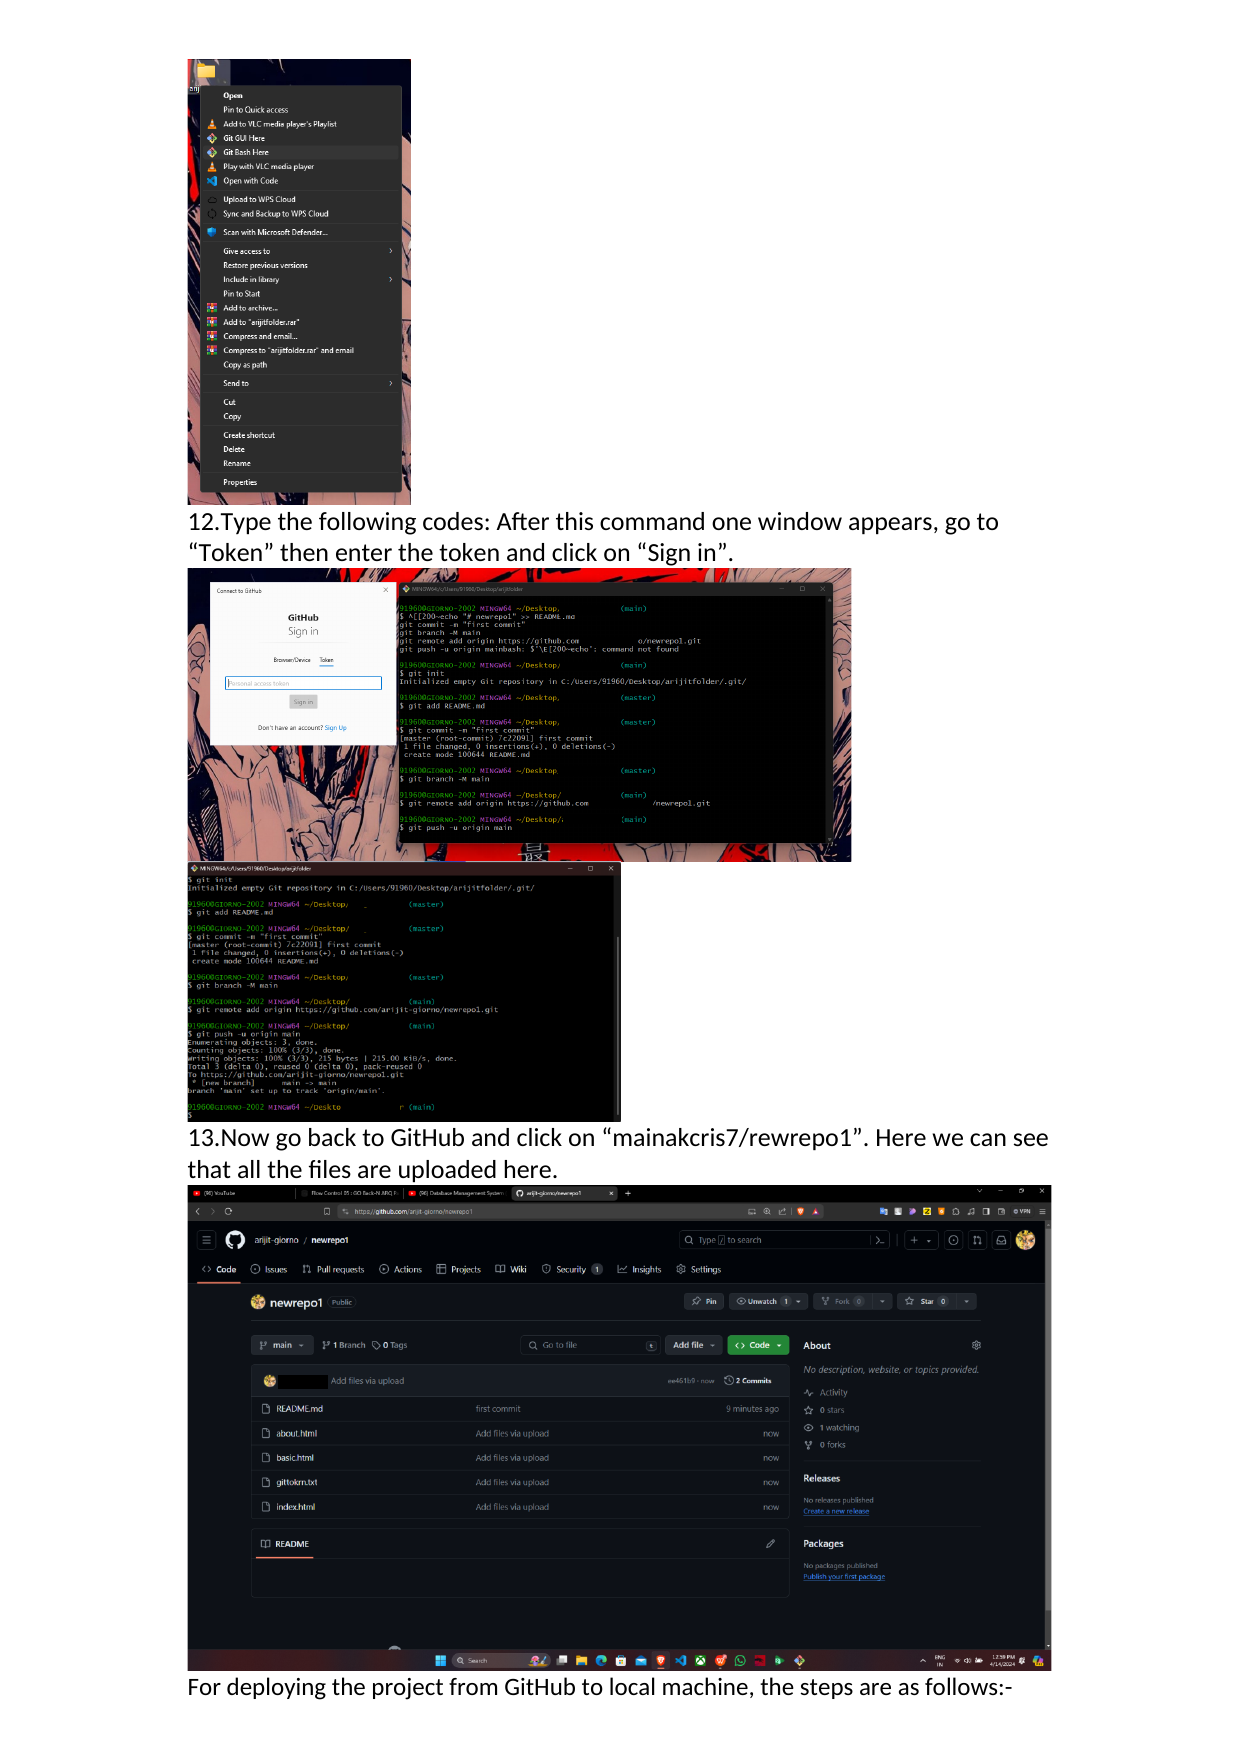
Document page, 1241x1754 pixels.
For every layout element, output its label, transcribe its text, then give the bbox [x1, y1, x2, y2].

picture [187, 59, 411, 505]
picture [187, 1185, 1052, 1671]
text 12.Type the following codes: After this command one window appears, go to “Token” then enter the token and click on “Sign in”. [187, 504, 1053, 568]
text 13.Now go back to GitHub and click on “mainakcris7/rewrepo1”. Here we can see that all the files are uploaded here. [187, 1121, 1053, 1185]
picture [187, 568, 852, 1122]
text For deploying the project from GitHub to local machine, the steps are as follows:- [187, 1671, 1053, 1702]
